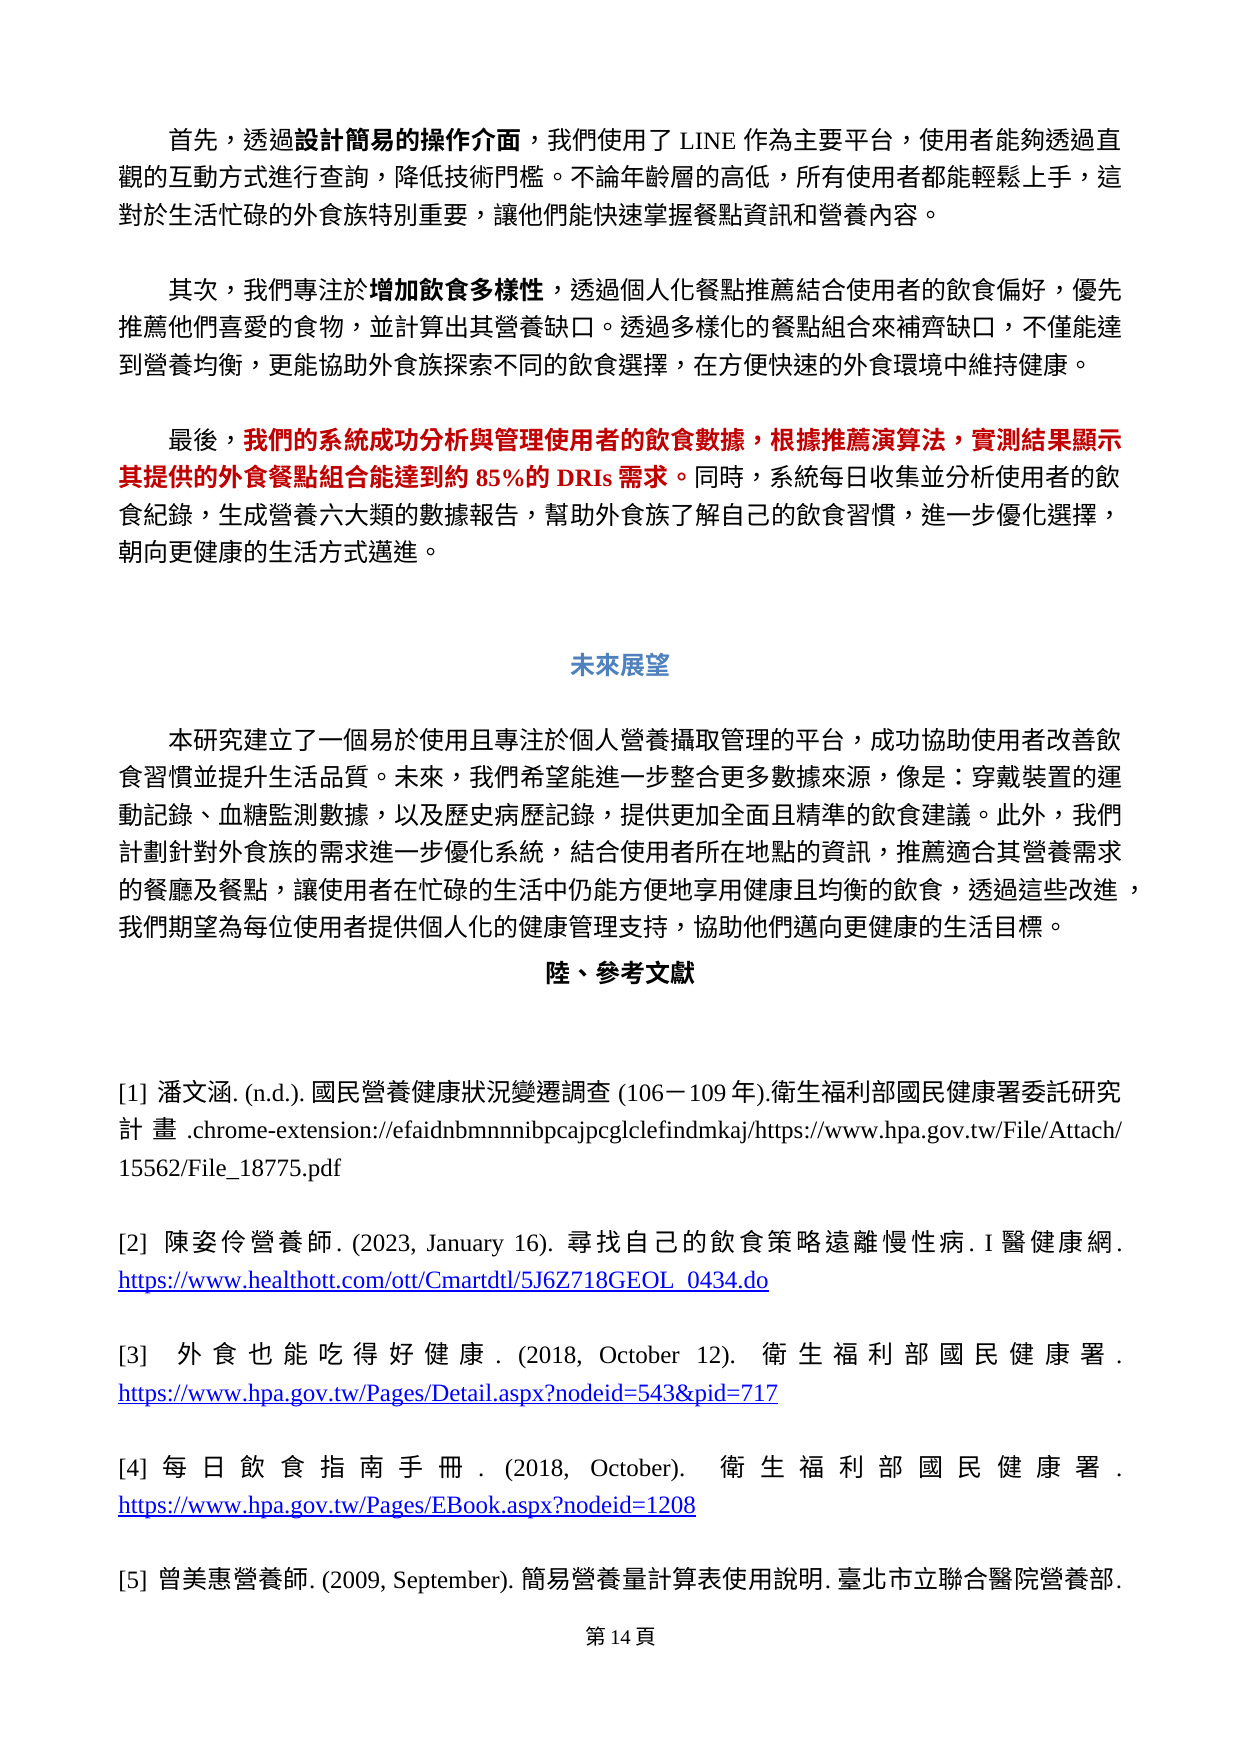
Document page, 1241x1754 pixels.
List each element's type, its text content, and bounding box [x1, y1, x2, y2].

text [3] 外食也能吃得好健康. (2018, October 12). 衛生福利部國民健康署. https://www.hpa.gov.tw/Pages/Detail.aspx?nodeid=543&pid=717 [118, 1333, 1122, 1408]
text [1] 潘文涵. (n.d.). 國民營養健康狀況變遷調查 (106－109年).衛生福利部國民健康署委託研究計畫.chrome-extension://efaidnbmnnnibpcajpcglclefindmkaj/https://www.hpa.gov.tw/File/Attach/15562/File_18775.pdf [118, 1071, 1122, 1183]
text 最後，我們的系統成功分析與管理使用者的飲食數據，根據推薦演算法，實測結果顯示其提供的外食餐點組合能達到約85%的 DRIs 需求。同時，系統每日收集並分析使用者的飲食紀錄，生成營養六大類的數據報告，幫助外食族了解自己的飲食習慣，進一步優化選擇，朝向更健康的生活方式邁進。 [118, 419, 1122, 569]
text 其次，我們專注於增加飲食多樣性，透過個人化餐點推薦結合使用者的飲食偏好，優先推薦他們喜愛的食物，並計算出其營養缺口。透過多樣化的餐點組合來補齊缺口，不僅能達到營養均衡，更能協助外食族探索不同的飲食選擇，在方便快速的外食環境中維持健康。 [118, 269, 1122, 382]
text [2] 陳姿伶營養師. (2023, January 16). 尋找自己的飲食策略遠離慢性病. I醫健康網. https://www.healthott.com/ott/Cmartdtl/5J6Z718GEOL_0434.do [118, 1221, 1122, 1296]
text 本研究建立了一個易於使用且專注於個人營養攝取管理的平台，成功協助使用者改善飲食習慣並提升生活品質。未來，我們希望能進一步整合更多數據來源，像是：穿戴裝置的運動記錄、血糖監測數據，以及歷史病歷記錄，提供更加全面且精準的飲食建議。此外，我們計劃針對外食族的需求進一步優化系統，結合使用者所在地點的資訊，推薦適合其營養需求的餐廳及餐點，讓使用者在忙碌的生活中仍能方便地享用健康且均衡的飲食，透過這些改進，我們期望為每位使用者提供個人化的健康管理支持，協助他們邁向更健康的生活目標。 [118, 719, 1122, 944]
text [118, 1558, 1122, 1596]
text [4]每日飲食指南手冊. (2018, October). 衛生福利部國民健康署. https://www.hpa.gov.tw/Pages/EBook.aspx?nodeid=1208 [118, 1446, 1122, 1521]
text 首先，透過設計簡易的操作介面，我們使用了 LINE 作為主要平台，使用者能夠透過直觀的互動方式進行查詢，降低技術門檻。不論年齡層的高低，所有使用者都能輕鬆上手，這對於生活忙碌的外食族特別重要，讓他們能快速掌握餐點資訊和營養內容。 [118, 119, 1122, 232]
subtitle 陸、參考文獻 [118, 951, 1122, 992]
text 未來展望 [118, 644, 1122, 682]
